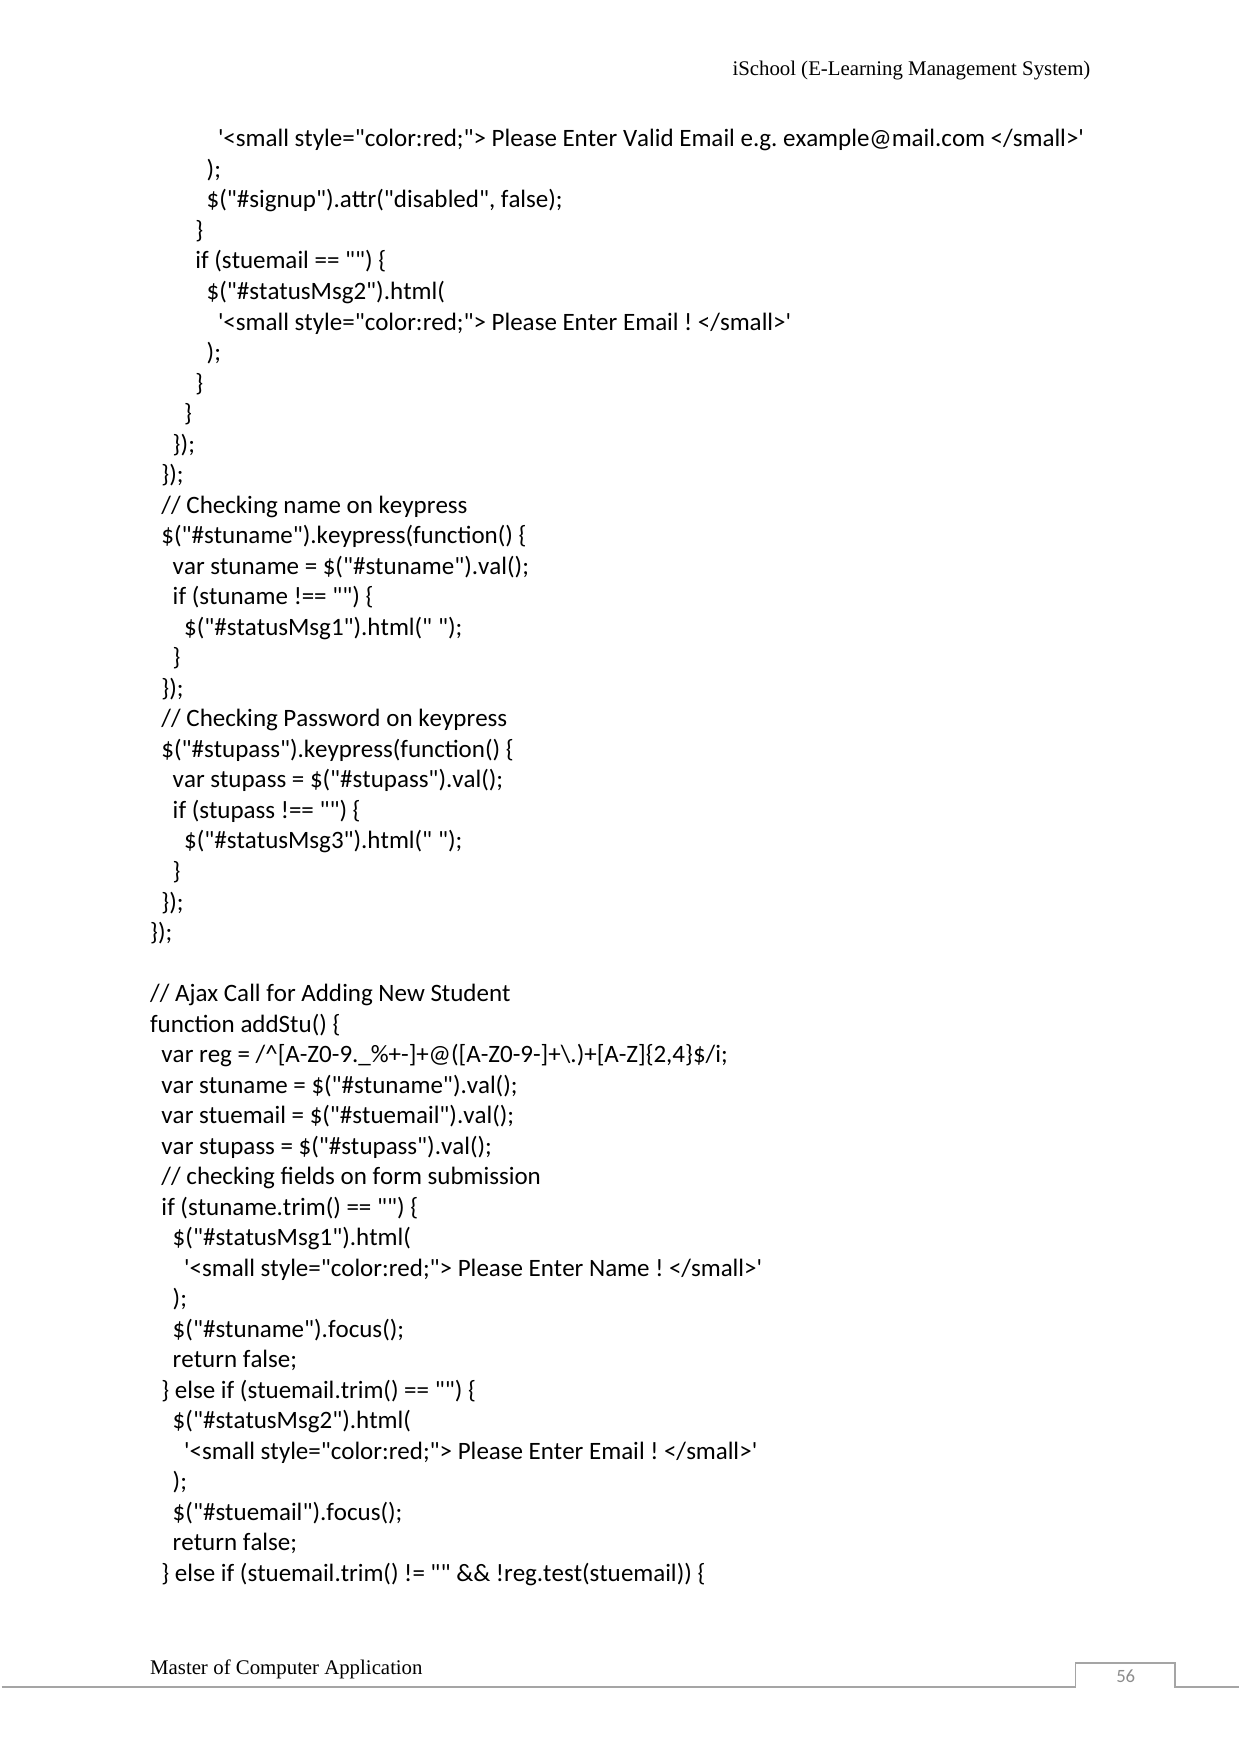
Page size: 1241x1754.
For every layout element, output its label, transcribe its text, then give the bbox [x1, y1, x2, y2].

text $("#stuemail").focus(); [150, 1496, 1090, 1527]
text }); [150, 886, 1090, 916]
text '<small style="color:red;"> Please Enter Valid Email e.g. example@mail.com </small>' [150, 123, 1090, 153]
text return false; [150, 1343, 1090, 1374]
text var stuname = $("#stuname").val(); [150, 1069, 1090, 1099]
text $("#statusMsg3").html(" "); [150, 824, 1090, 855]
text if (stuname !== "") { [150, 580, 1090, 611]
text // Checking name on keypress [150, 489, 1090, 519]
text ); [150, 153, 1090, 184]
text } [150, 397, 1090, 428]
text ); [150, 1466, 1090, 1496]
text } [150, 641, 1090, 672]
text $("#statusMsg1").html(" "); [150, 611, 1090, 641]
text $("#stuname").keypress(function() { [150, 519, 1090, 550]
text } else if (stuemail.trim() != "" && !reg.test(stuemail)) { [150, 1557, 1090, 1588]
text $("#statusMsg1").html( [150, 1221, 1090, 1252]
text var stupass = $("#stupass").val(); [150, 1130, 1090, 1160]
text }); [150, 458, 1090, 489]
text }); [150, 672, 1090, 702]
text var stuname = $("#stuname").val(); [150, 550, 1090, 580]
text } else if (stuemail.trim() == "") { [150, 1374, 1090, 1404]
text // Ajax Call for Adding New Student [150, 977, 1090, 1008]
text } [150, 855, 1090, 886]
text // Checking Password on keypress [150, 702, 1090, 733]
text // checking fields on form submission [150, 1160, 1090, 1191]
text '<small style="color:red;"> Please Enter Email ! </small>' [150, 306, 1090, 336]
text ); [150, 1282, 1090, 1313]
text if (stuname.trim() == "") { [150, 1191, 1090, 1221]
text return false; [150, 1527, 1090, 1557]
text $("#stuname").focus(); [150, 1313, 1090, 1343]
text '<small style="color:red;"> Please Enter Email ! </small>' [150, 1435, 1090, 1466]
text function addStu() { [150, 1008, 1090, 1038]
text if (stuemail == "") { [150, 245, 1090, 275]
text $("#statusMsg2").html( [150, 275, 1090, 306]
text } [150, 214, 1090, 245]
text var stuemail = $("#stuemail").val(); [150, 1099, 1090, 1130]
text var stupass = $("#stupass").val(); [150, 763, 1090, 794]
text var reg = /^[A-Z0-9._%+-]+@([A-Z0-9-]+\.)+[A-Z]{2,4}$/i; [150, 1038, 1090, 1069]
text $("#signup").attr("disabled", false); [150, 184, 1090, 214]
text '<small style="color:red;"> Please Enter Name ! </small>' [150, 1252, 1090, 1282]
text ); [150, 336, 1090, 367]
text $("#statusMsg2").html( [150, 1404, 1090, 1435]
text } [150, 367, 1090, 397]
text $("#stupass").keypress(function() { [150, 733, 1090, 763]
text }); [150, 916, 1090, 947]
text }); [150, 428, 1090, 458]
text if (stupass !== "") { [150, 794, 1090, 824]
